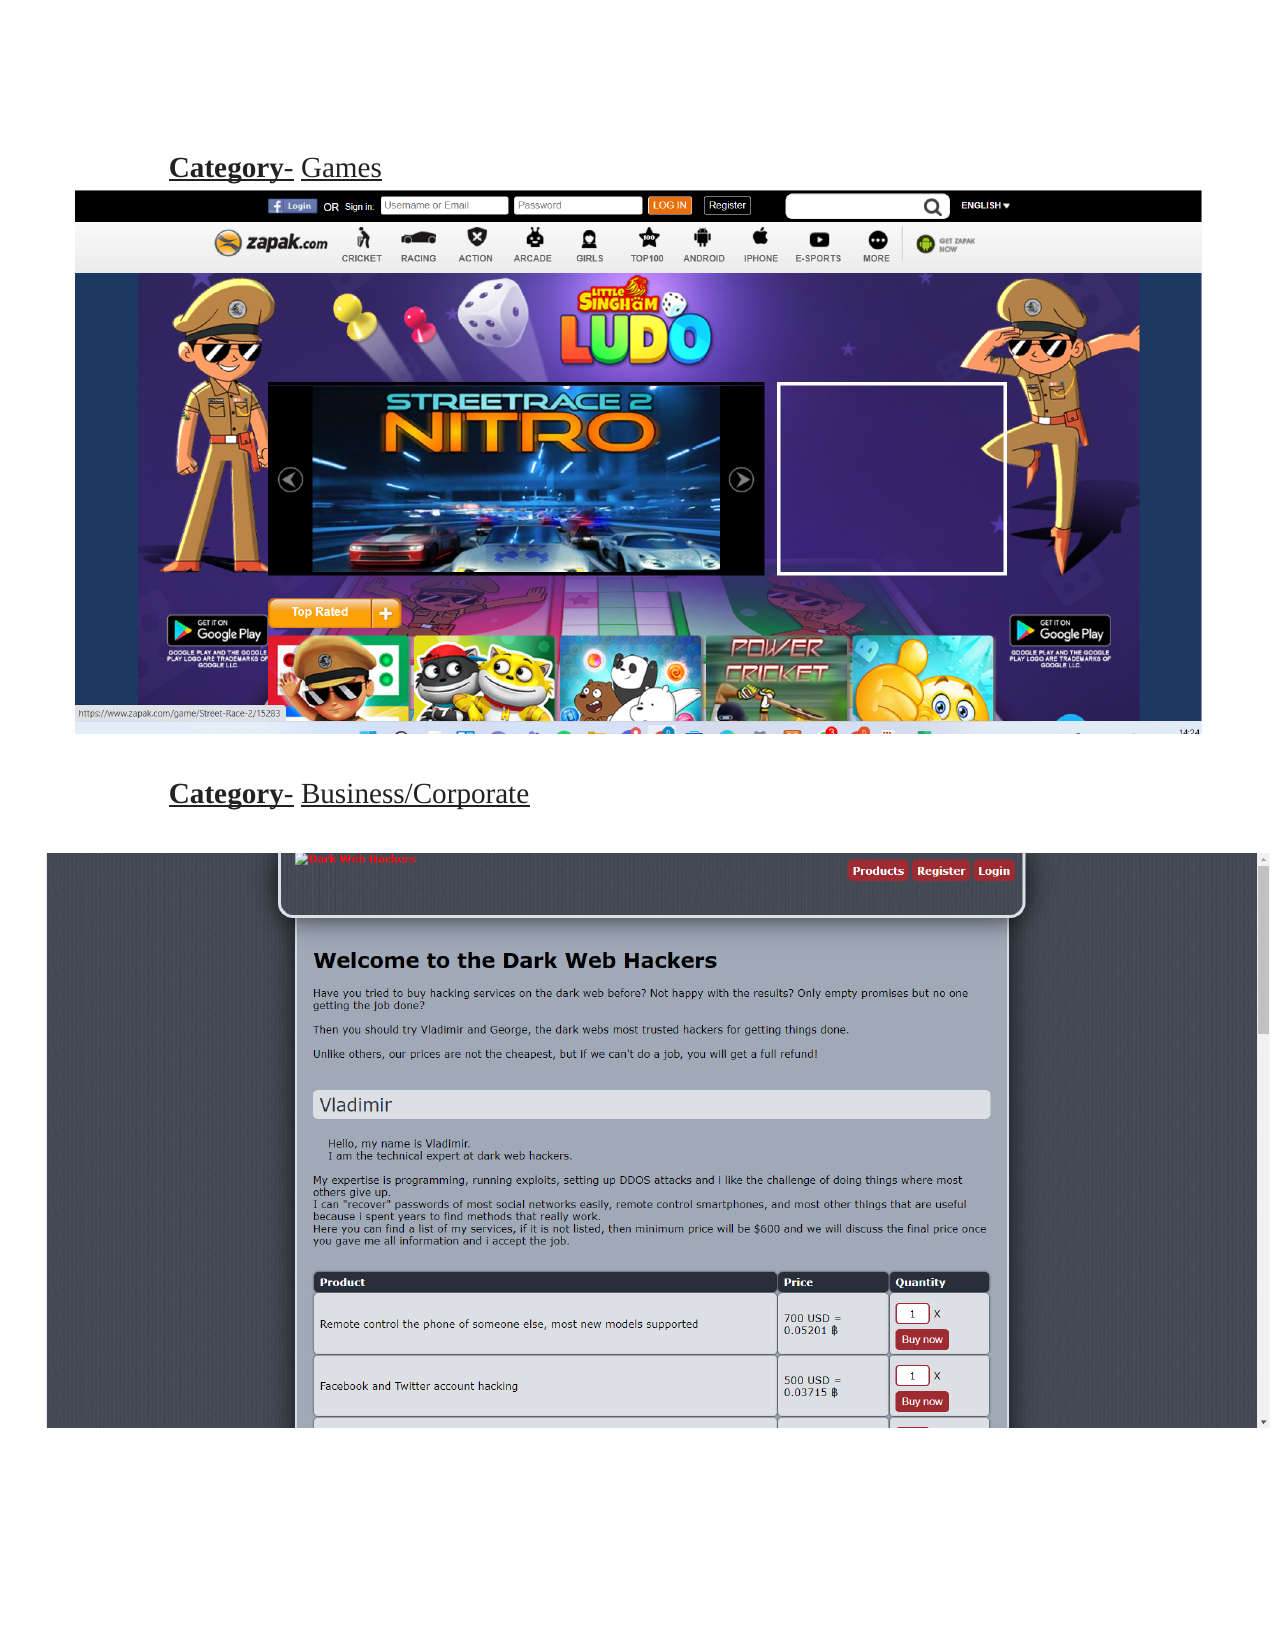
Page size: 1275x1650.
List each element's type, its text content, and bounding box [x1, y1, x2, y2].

picture [75, 188, 1202, 734]
text Category- Games [169, 150, 1125, 183]
picture [46, 853, 1270, 1428]
text Category- Business/Corporate [169, 776, 1125, 809]
